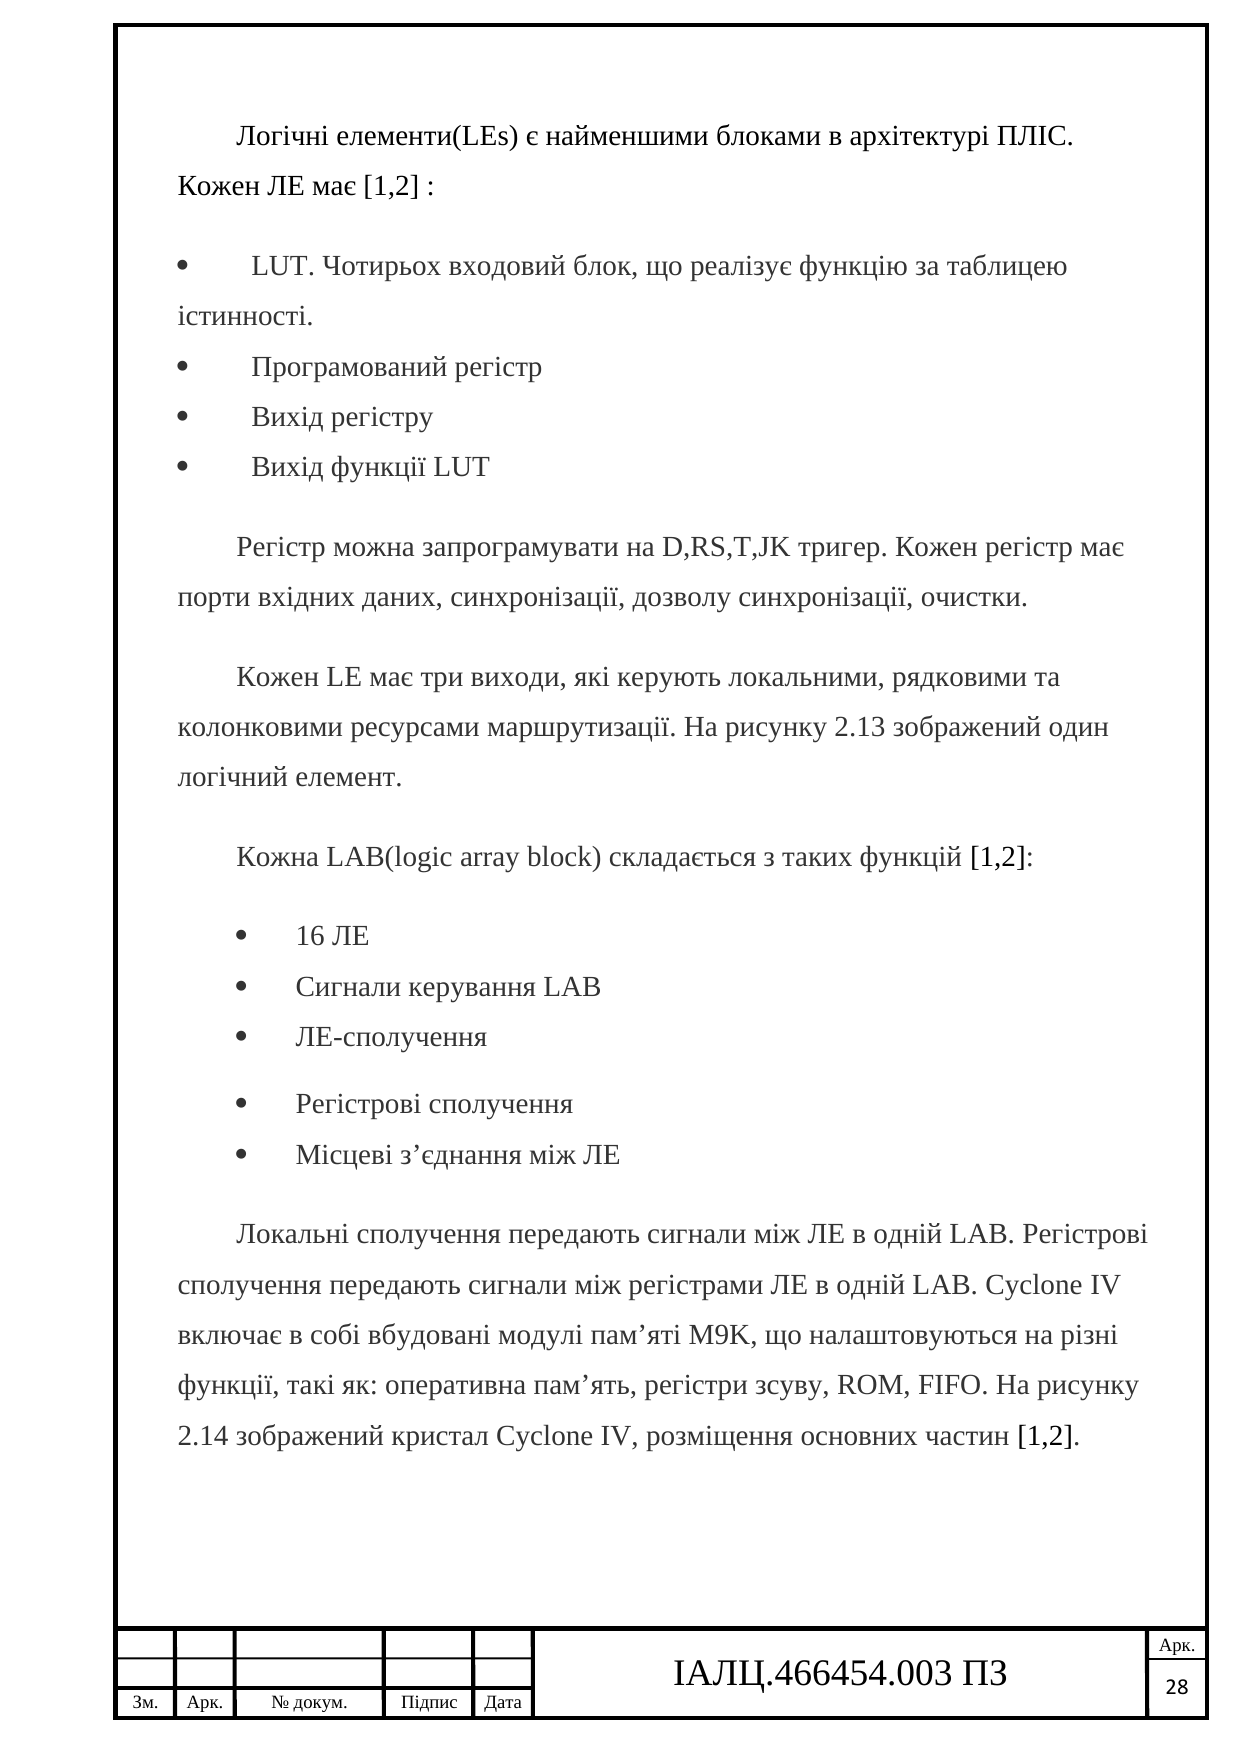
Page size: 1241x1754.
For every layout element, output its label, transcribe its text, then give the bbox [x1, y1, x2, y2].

text Кожен LE має три виходи, які керують локальними, рядковими та колонковими ресурсами маршрутизації. На рисунку 2.13 зображений один логічний елемент. [177, 659, 1152, 793]
list LUT. Чотирьох входовий блок, що реалізує функцію за таблицею істинності. [177, 248, 1152, 332]
text Кожна LAB(logic array block) складається з таких функцій [1,2]: [177, 839, 1152, 872]
text Логічні елементи(LЕs) є найменшими блоками в архітектурі ПЛІС. Кожен ЛЕ має [1,2] : [177, 118, 1152, 202]
list Вихід функції LUT [177, 449, 1152, 483]
list Місцеві з’єднання між ЛЕ [236, 1137, 1152, 1171]
list Сигнали керування LAB [236, 969, 1152, 1002]
text Локальні сполучення передають сигнали між ЛЕ в одній LAB. Регістрові сполучення передають сигнали між регістрами ЛЕ в одній LAB. Cyclone IV включає в собі вбудовані модулі пам’яті M9K, що налаштовуються на різні функції, такі як: оперативна пам’ять, регістри зсуву, ROM, FIFO. На рисунку 2.14 зображений кристал Cyclone IV, розміщення основних частин [1,2]. [177, 1217, 1152, 1451]
list Регістрові сполучення [236, 1087, 1152, 1120]
list 16 ЛЕ [236, 918, 1152, 952]
list Програмований регістр [177, 349, 1152, 382]
text Регістр можна запрограмувати на D,RS,T,JK тригер. Кожен регістр має порти вхідних даних, синхронізації, дозволу синхронізації, очистки. [177, 529, 1152, 613]
list Вихід регістру [177, 399, 1152, 433]
list ЛЕ-сполучення [236, 1019, 1152, 1053]
